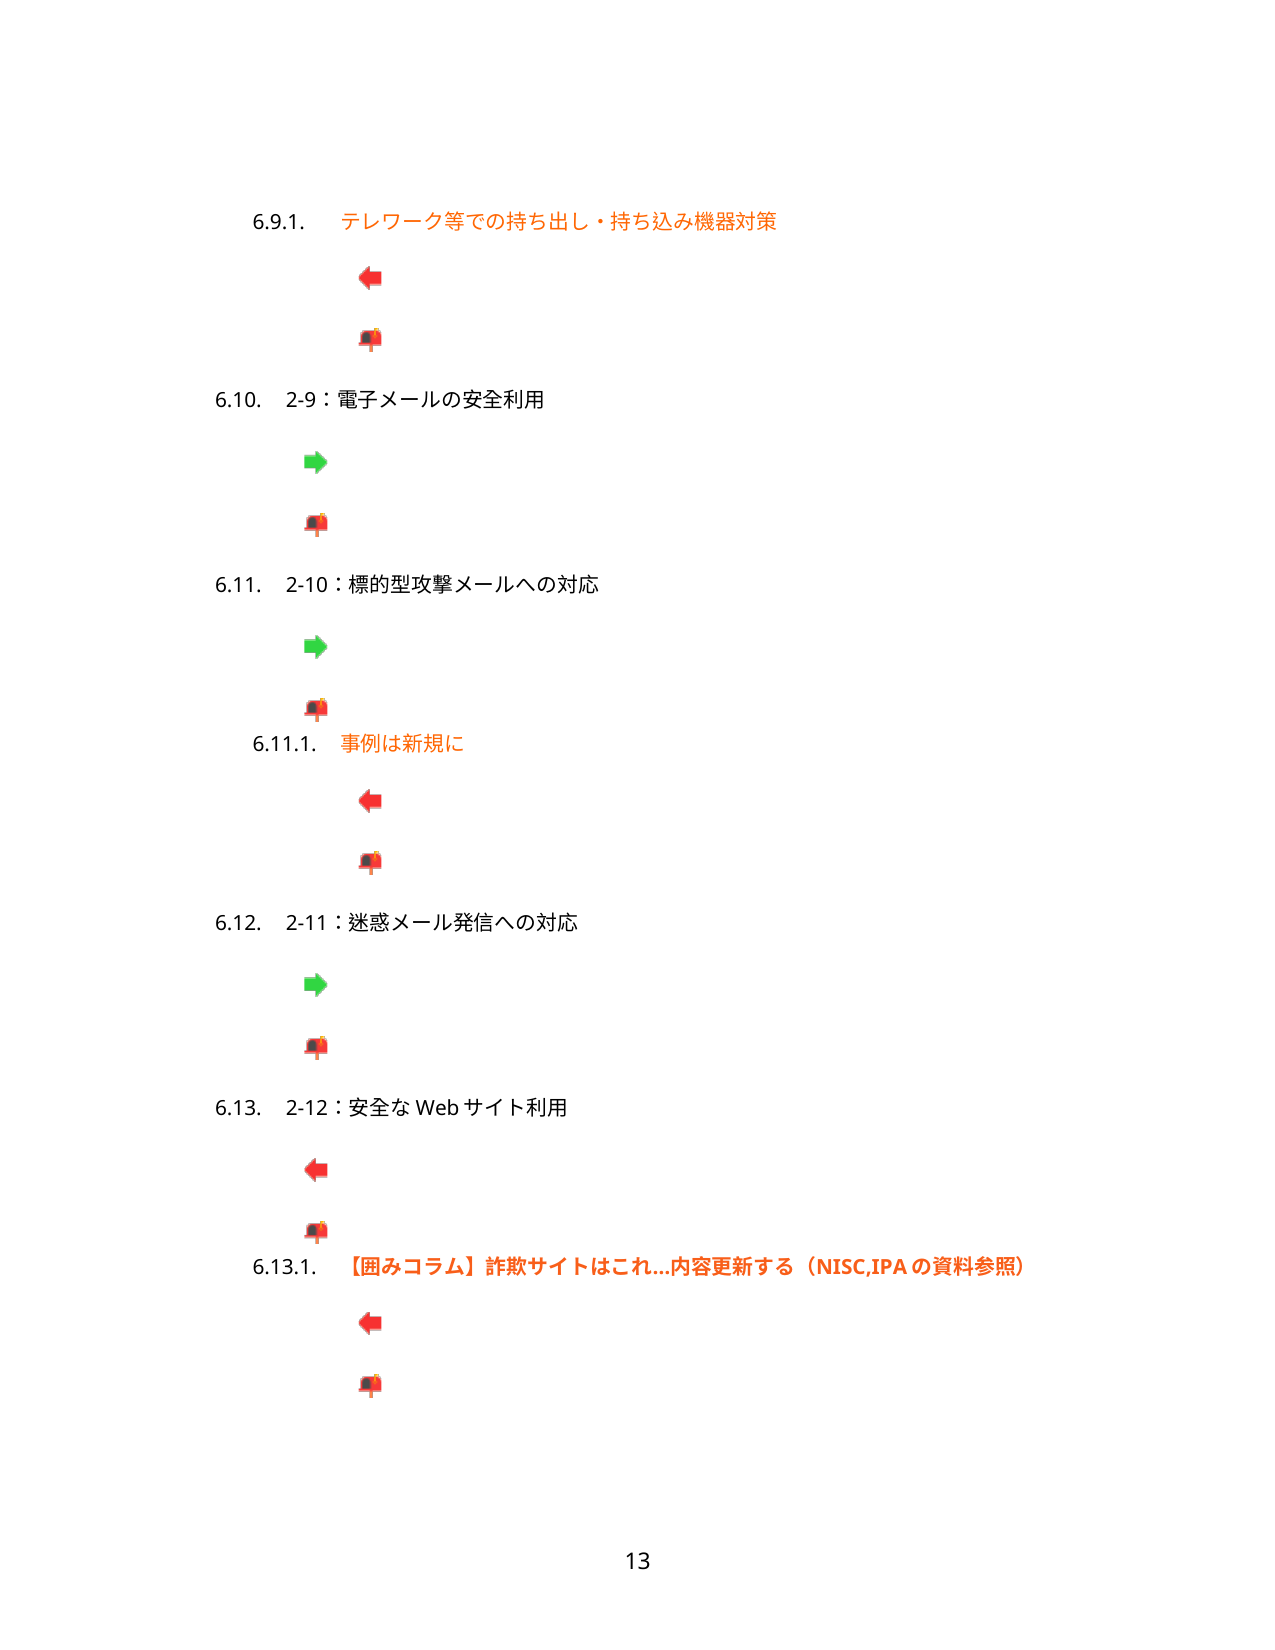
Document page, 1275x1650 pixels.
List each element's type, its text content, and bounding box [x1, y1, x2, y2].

picture [304, 1221, 328, 1244]
picture [304, 513, 328, 537]
list 事例は新規に [252, 729, 1098, 758]
picture [358, 1374, 382, 1398]
picture [358, 851, 382, 875]
list 2-12：安全なWebサイト利用 [215, 1093, 1098, 1121]
picture [358, 1312, 382, 1335]
picture [358, 328, 382, 352]
picture [304, 635, 328, 659]
list 2-11：迷惑メール発信への対応 [215, 908, 1098, 936]
picture [304, 973, 328, 997]
list テレワーク等での持ち出し・持ち込み機器対策 [252, 207, 1098, 235]
picture [304, 451, 328, 474]
picture [358, 789, 382, 813]
picture [304, 698, 328, 722]
picture [304, 1036, 328, 1060]
picture [304, 1158, 328, 1182]
list 2-10：標的型攻撃メールへの対応 [215, 570, 1098, 598]
picture [358, 266, 382, 290]
list 【囲みコラム】詐欺サイトはこれ…内容更新する（NISC,IPAの資料参照） [252, 1252, 1098, 1281]
list 2-9：電子メールの安全利用 [215, 385, 1098, 414]
